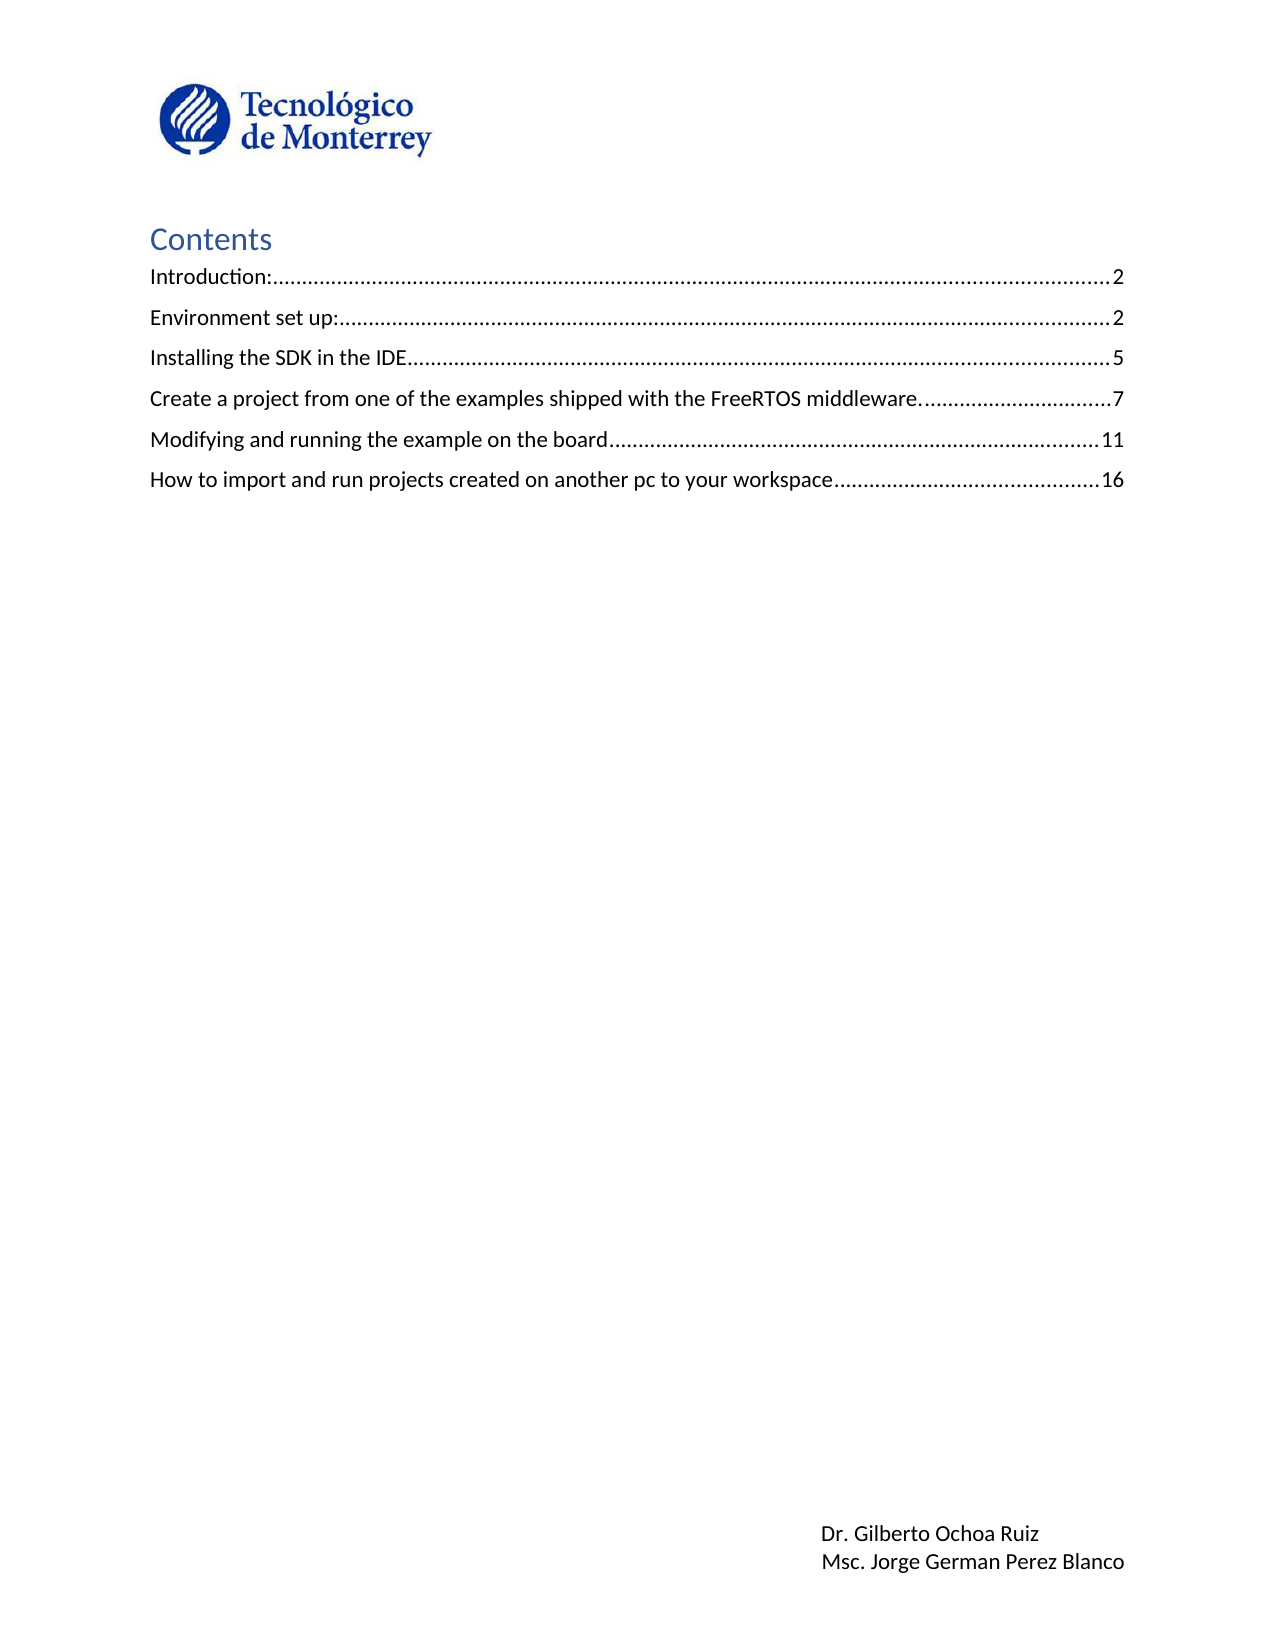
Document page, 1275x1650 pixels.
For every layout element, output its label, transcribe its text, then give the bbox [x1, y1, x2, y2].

text Contents [150, 218, 1125, 259]
picture [150, 75, 435, 166]
